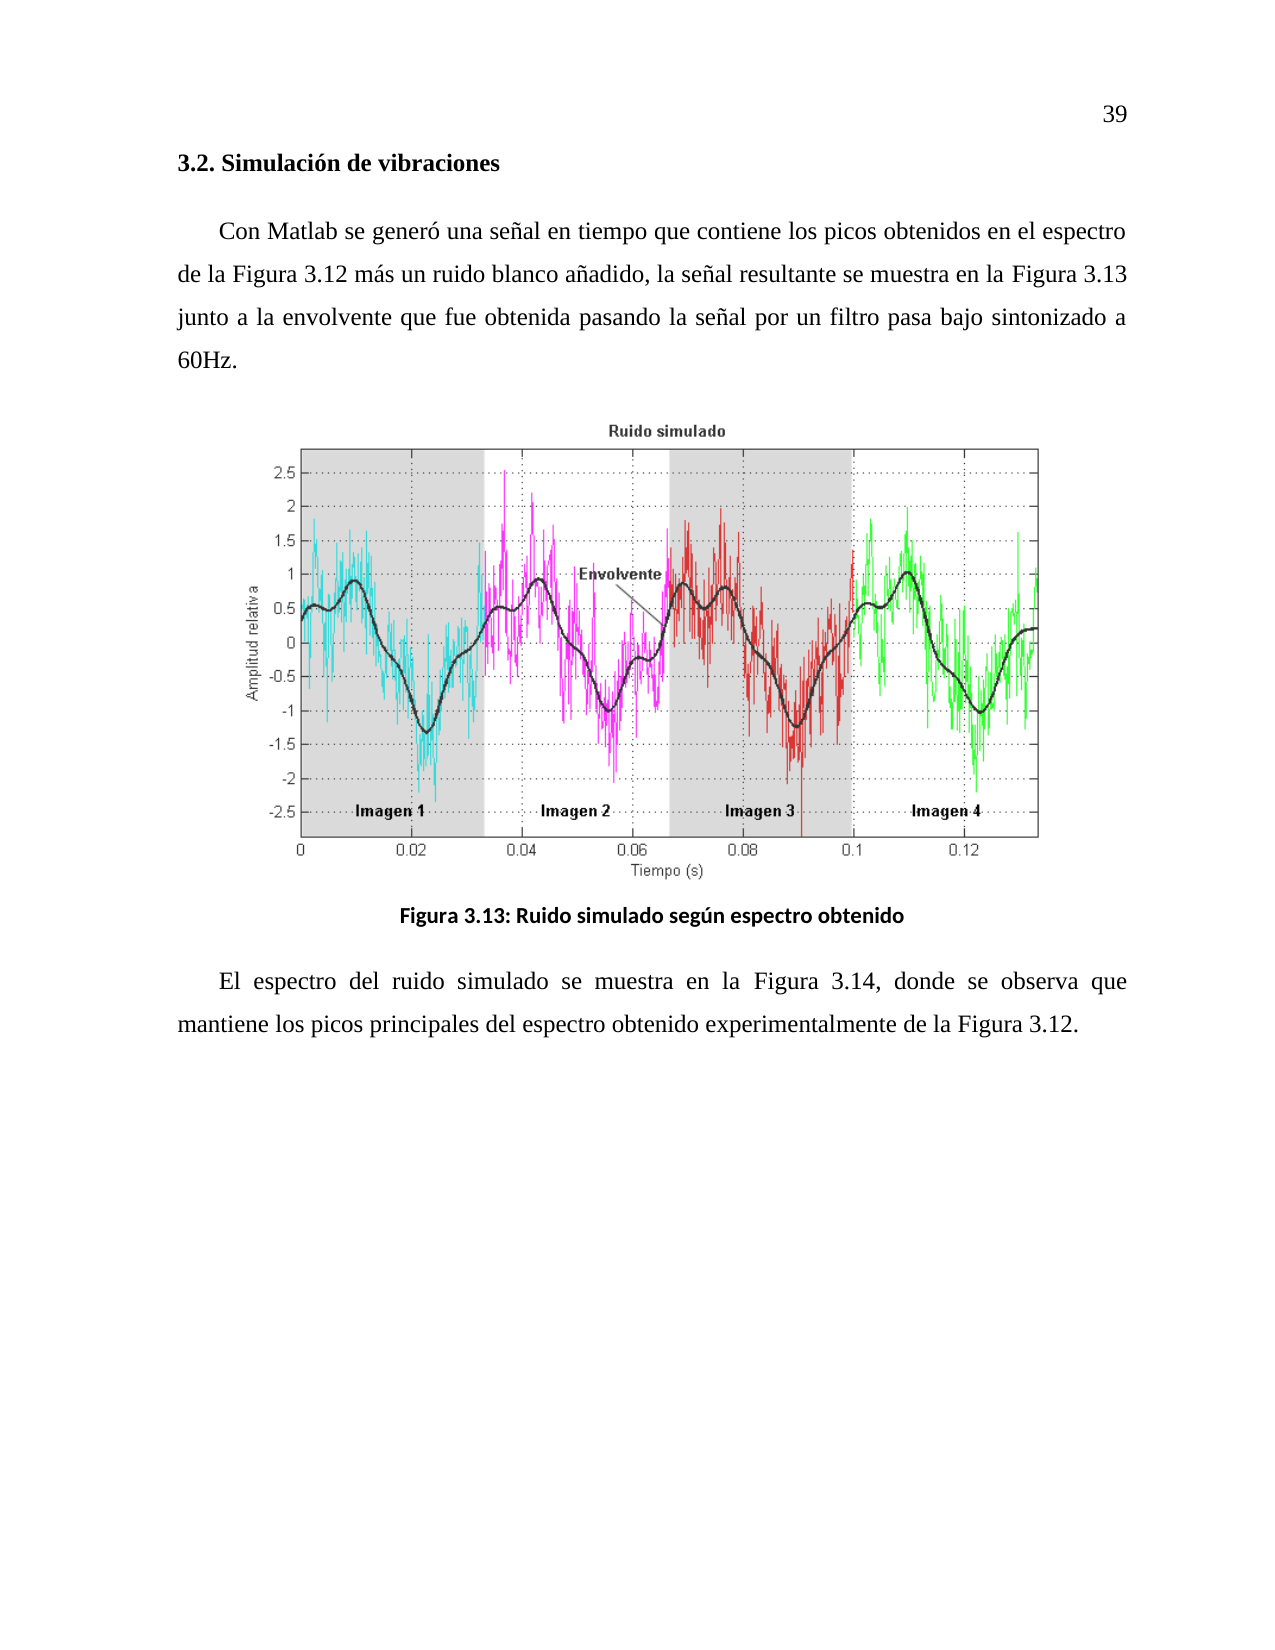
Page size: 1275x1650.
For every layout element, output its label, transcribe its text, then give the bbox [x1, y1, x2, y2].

picture [177, 413, 1128, 889]
subtitle Simulación de vibraciones [177, 148, 1127, 176]
